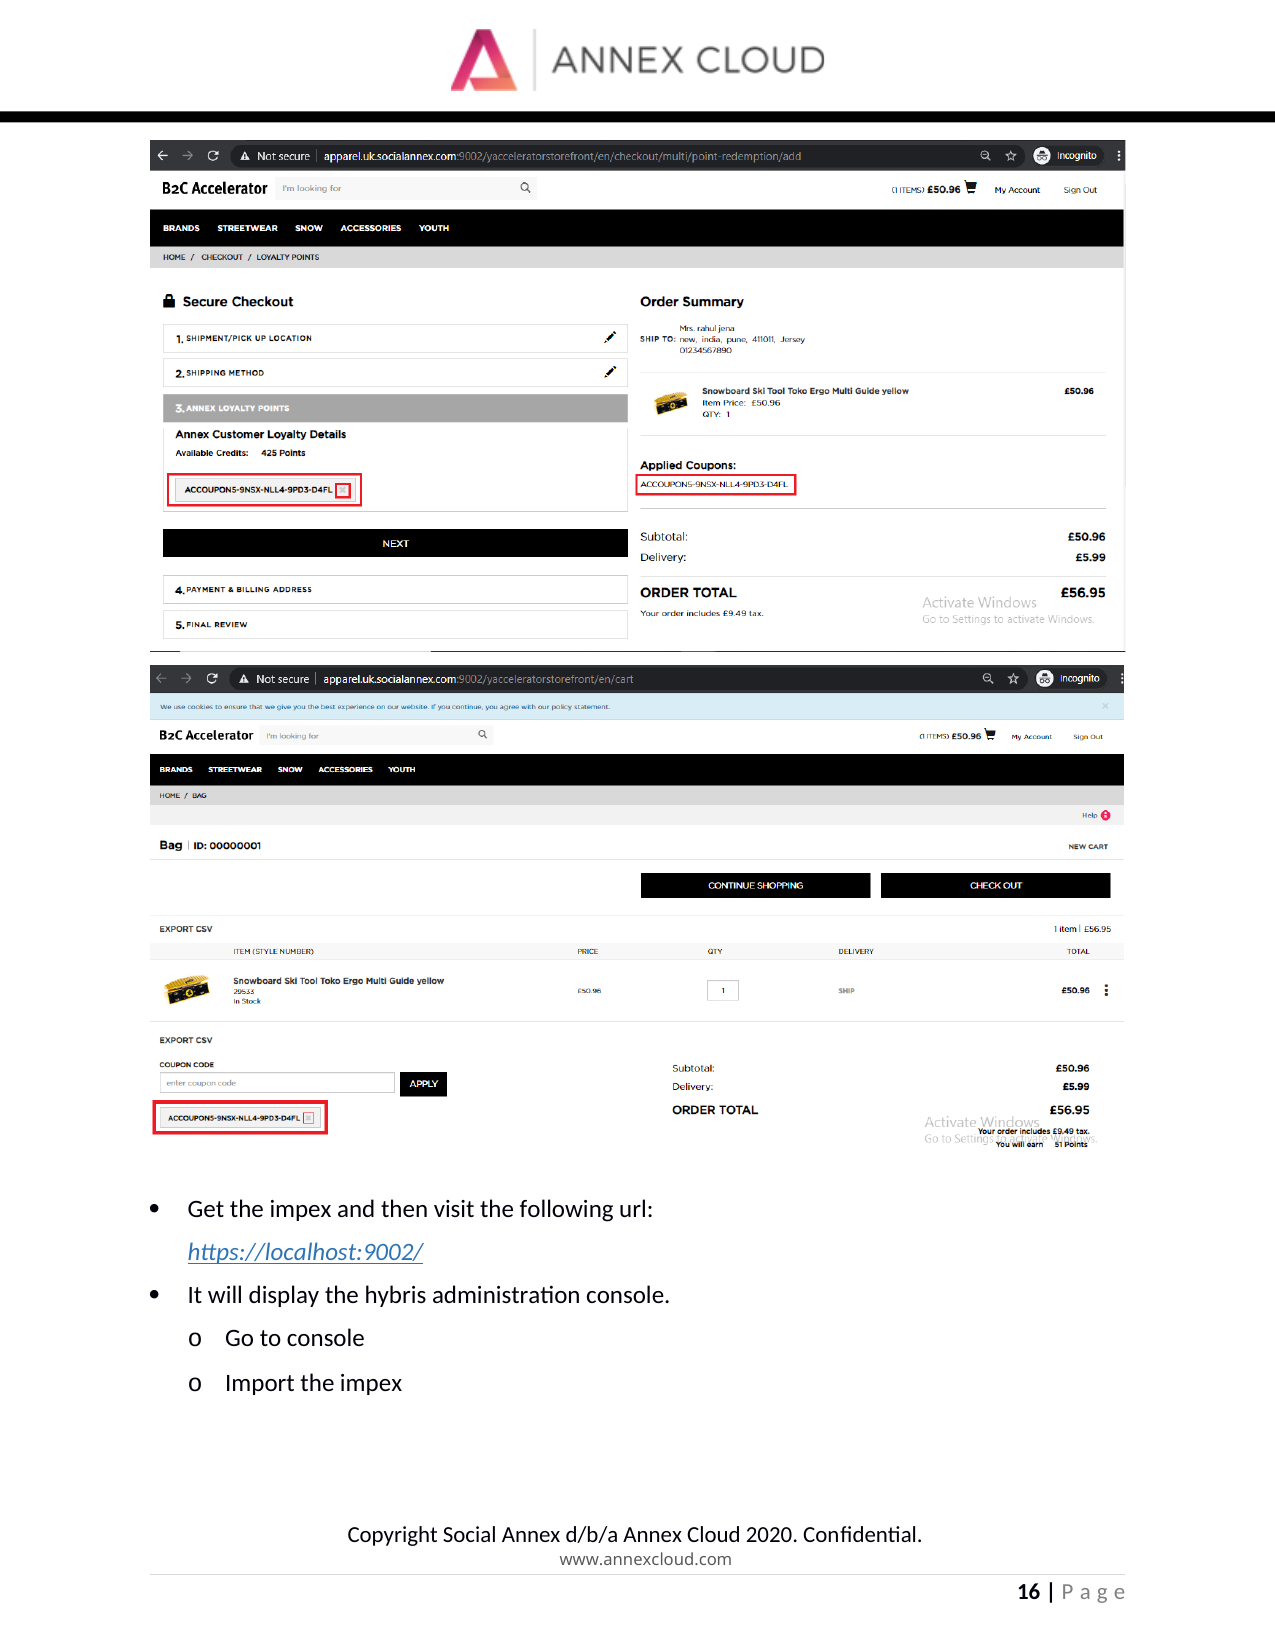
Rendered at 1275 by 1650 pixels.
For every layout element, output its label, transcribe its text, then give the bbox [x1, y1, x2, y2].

picture [150, 140, 1126, 652]
list It will display the hybris administration console. [150, 1279, 1125, 1310]
list Get the impex and then visit the following url: [150, 1193, 1125, 1224]
list Import the impex [187, 1367, 1125, 1399]
list https://localhost:9002/ [187, 1237, 1125, 1267]
list Go to console [187, 1323, 1125, 1354]
picture [450, 29, 825, 91]
picture [150, 665, 1124, 1167]
